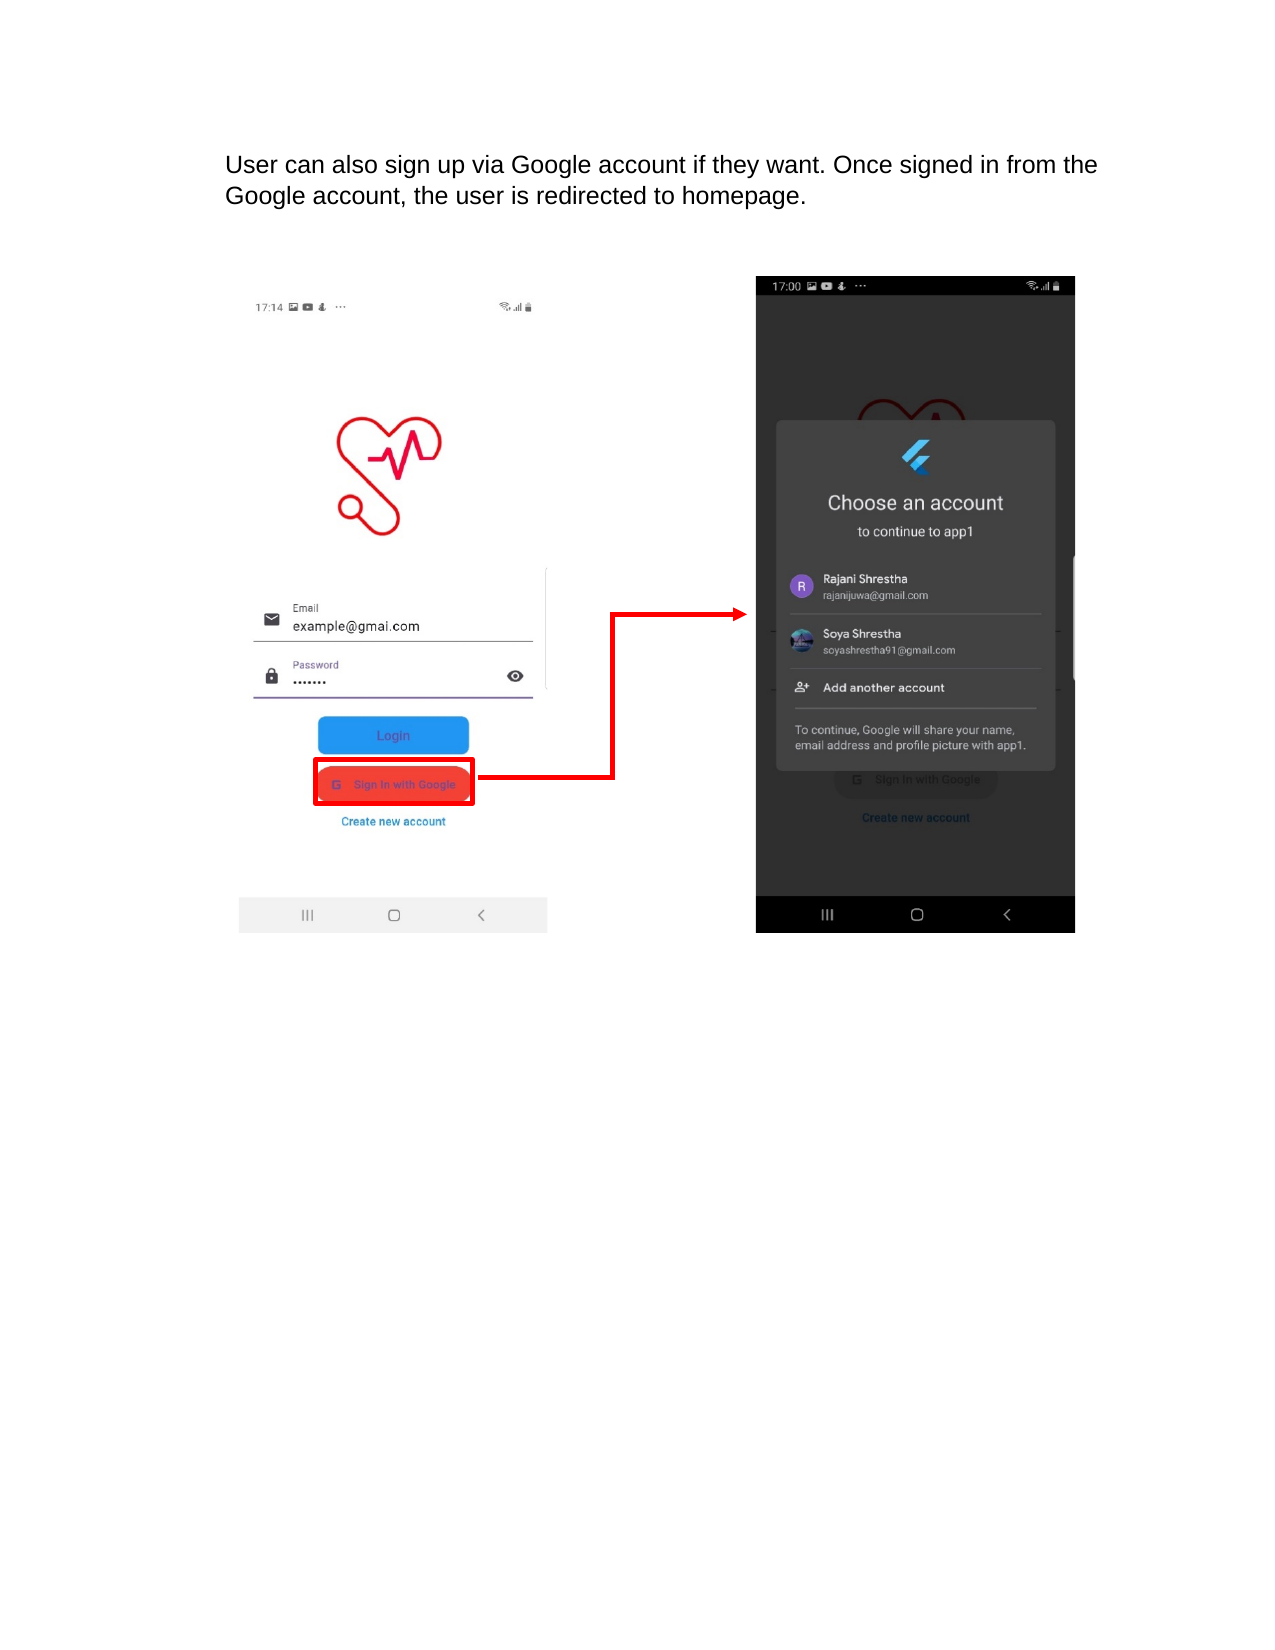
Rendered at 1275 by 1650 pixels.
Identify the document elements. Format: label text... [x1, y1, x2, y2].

picture [755, 276, 1076, 933]
text User can also sign up via Google account if they want. Once signed in from the Google account, the user is redirected to homepage. [225, 150, 1125, 210]
picture [238, 298, 548, 933]
